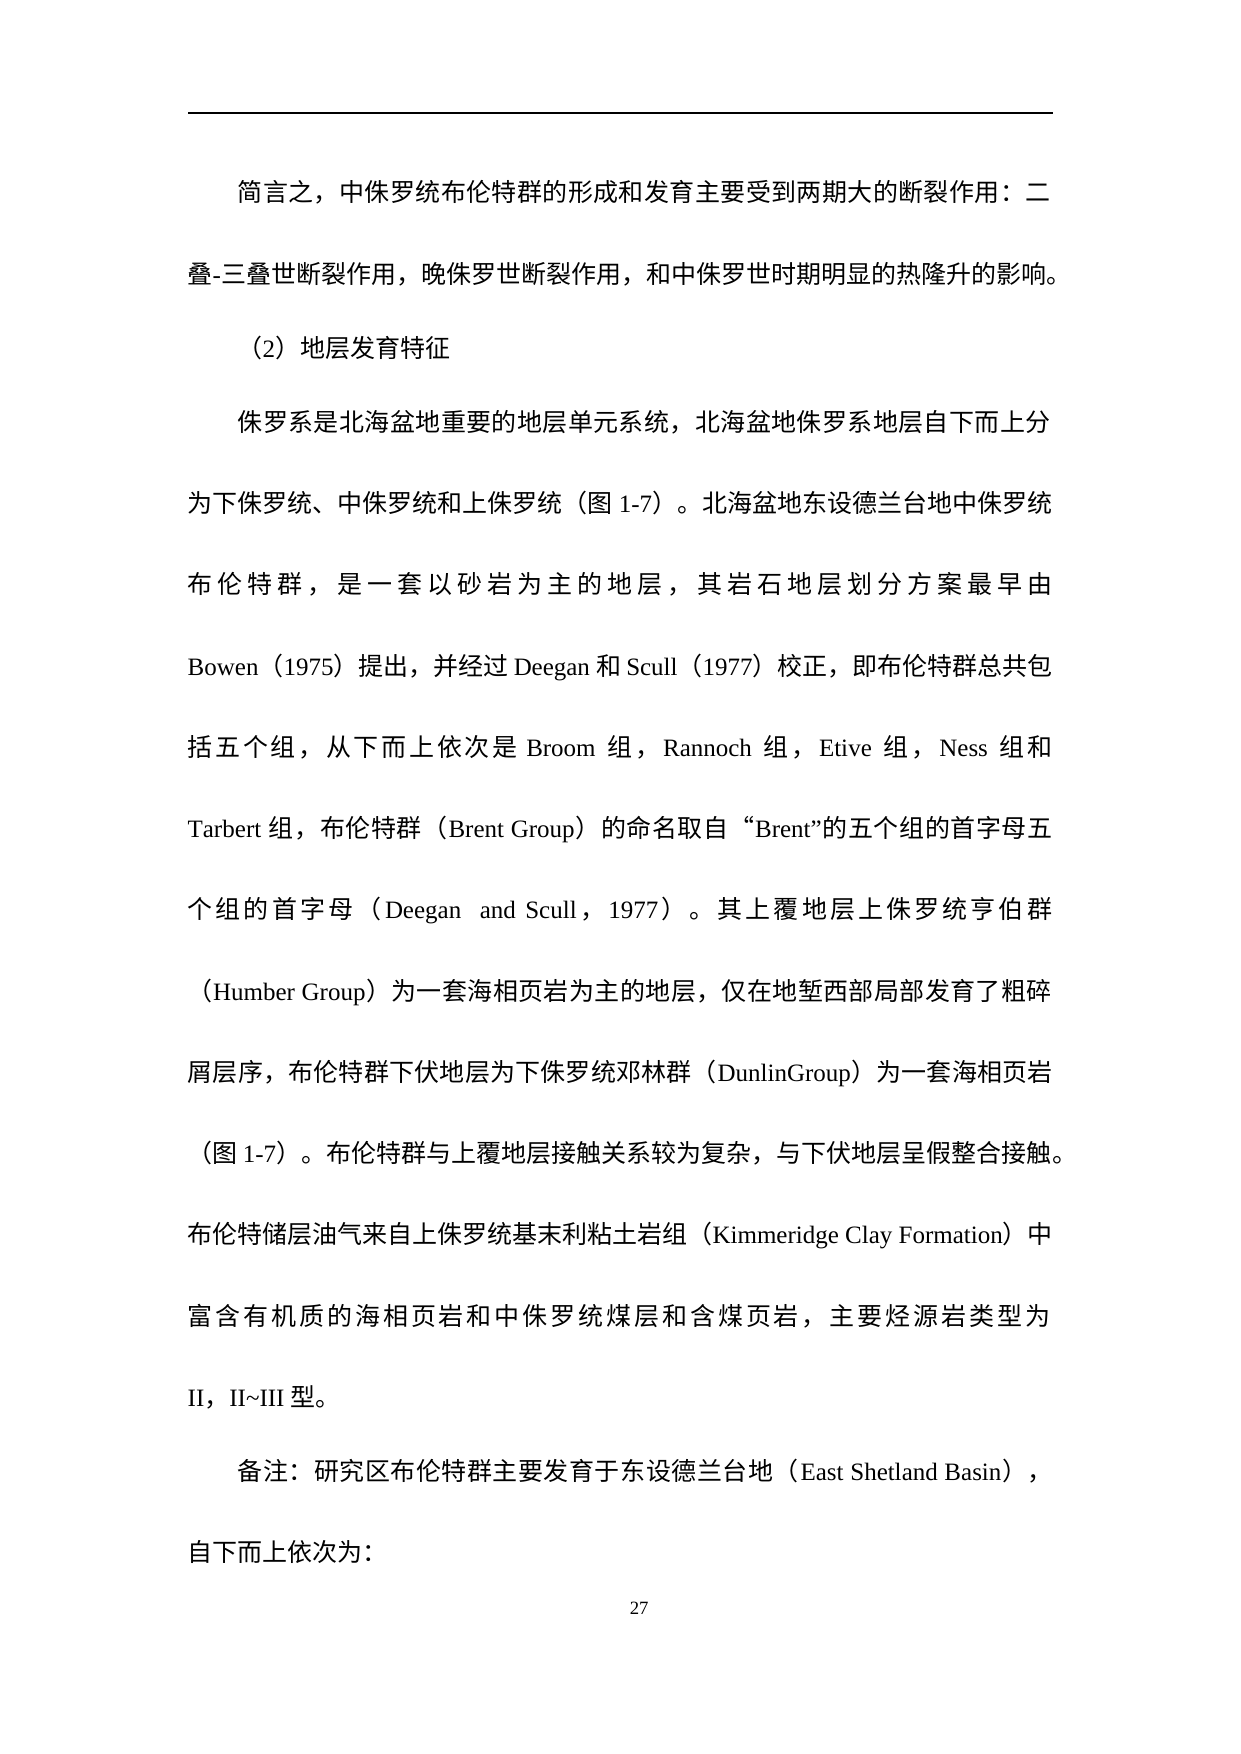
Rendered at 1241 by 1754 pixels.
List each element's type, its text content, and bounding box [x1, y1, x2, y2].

text 备注：研究区布伦特群主要发育于东设德兰台地（East Shetland Basin），自下而上依次为： [187, 1437, 1053, 1583]
text 简言之，中侏罗统布伦特群的形成和发育主要受到两期大的断裂作用：二叠-三叠世断裂作用，晚侏罗世断裂作用，和中侏罗世时期明显的热隆升的影响。 [187, 158, 1053, 305]
text 侏罗系是北海盆地重要的地层单元系统，北海盆地侏罗系地层自下而上分为下侏罗统、中侏罗统和上侏罗统（图1-7）。北海盆地东设德兰台地中侏罗统布伦特群，是一套以砂岩为主的地层，其岩石地层划分方案最早由Bowen（1975）提出，并经过Deegan 和Scull（1977）校正，即布伦特群总共包括五个组，从下而上依次是Broom 组，Rannoch 组，Etive 组，Ness 组和Tarbert 组，布伦特群（Brent Group）的命名取自“Brent”的五个组的首字母五个组的首字母（Deegan and Scull，1977）。其上覆地层上侏罗统亨伯群（Humber Group）为一套海相页岩为主的地层，仅在地堑西部局部发育了粗碎屑层序，布伦特群下伏地层为下侏罗统邓林群（DunlinGroup）为一套海相页岩（图1-7）。布伦特群与上覆地层接触关系较为复杂，与下伏地层呈假整合接触。布伦特储层油气来自上侏罗统基末利粘土岩组（Kimmeridge Clay Formation）中富含有机质的海相页岩和中侏罗统煤层和含煤页岩，主要烃源岩类型为II，II~III 型。 [187, 388, 1053, 1428]
text （2）地层发育特征 [187, 314, 1053, 379]
